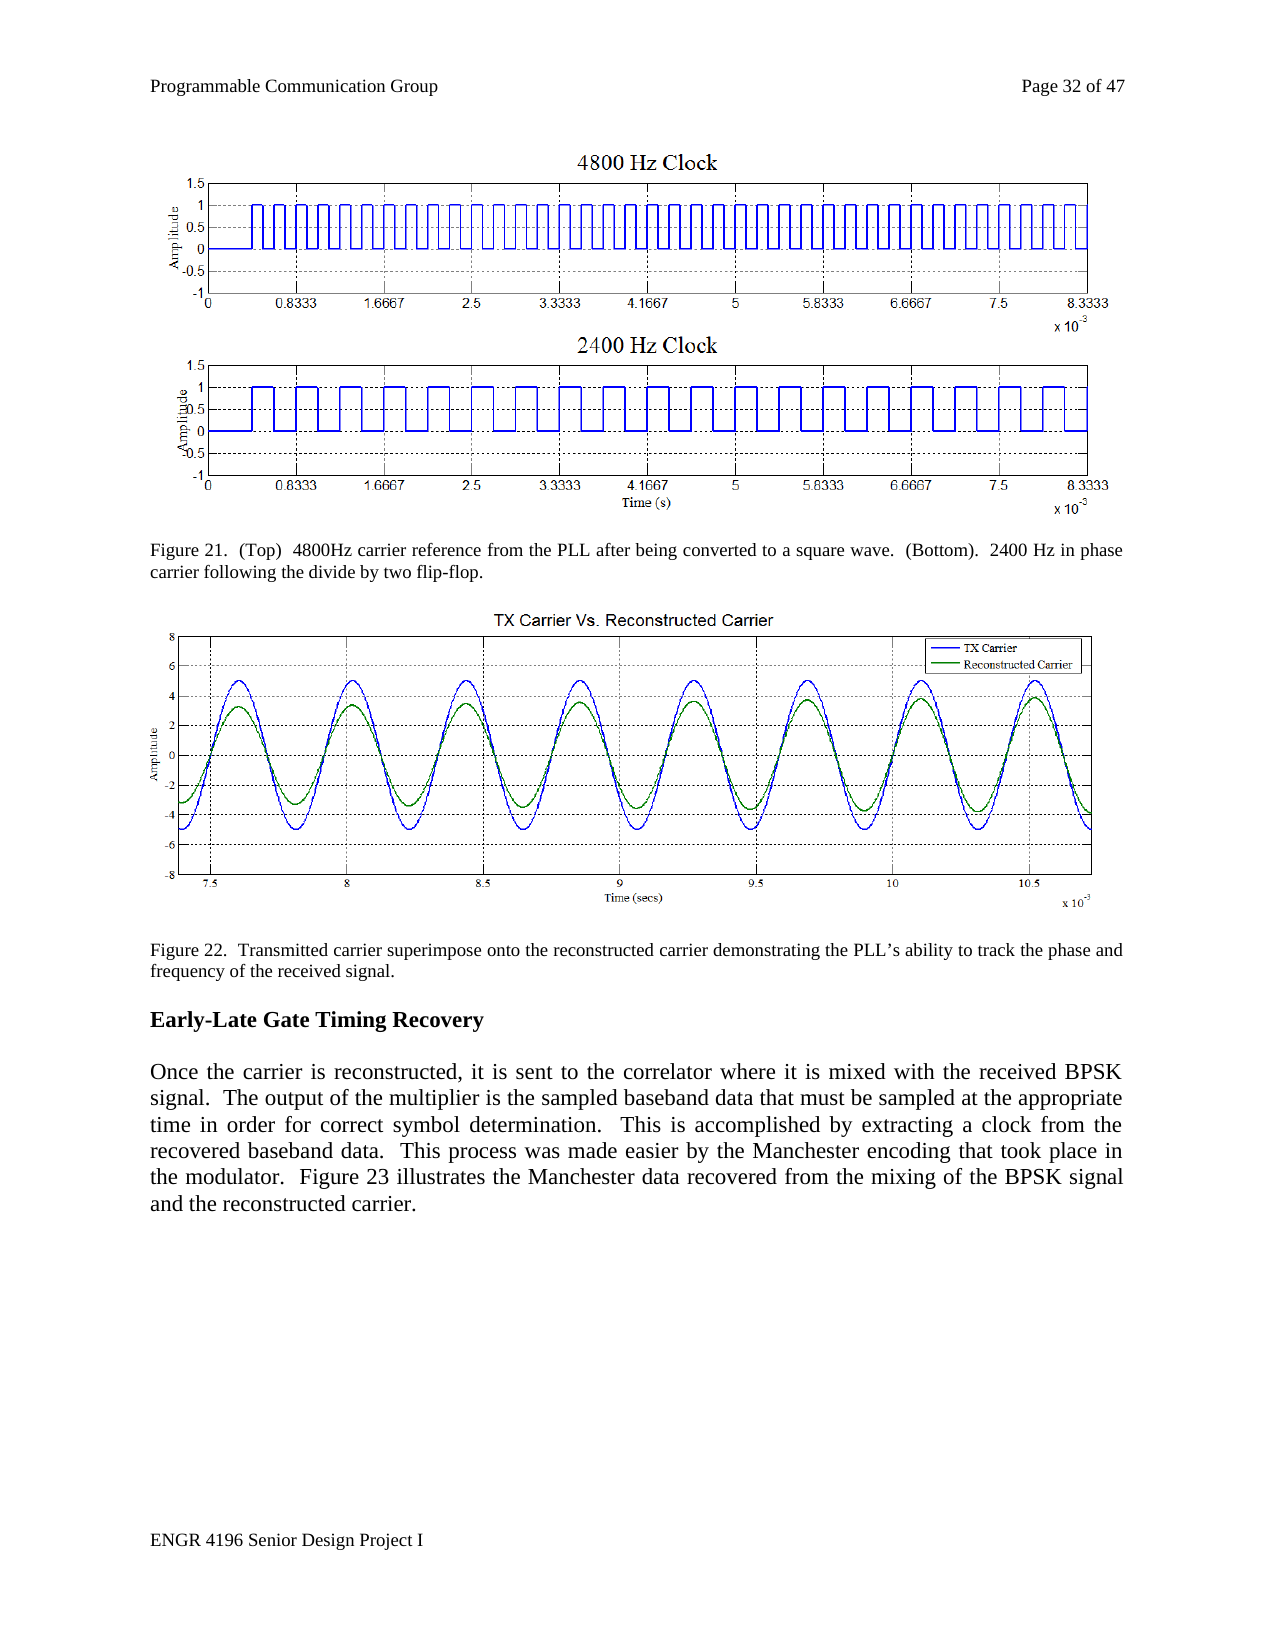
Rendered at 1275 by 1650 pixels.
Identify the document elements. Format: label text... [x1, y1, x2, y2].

text Figure 22. Transmitted carrier superimpose onto the reconstructed carrier demonstrating the PLL’s ability to track the phase and frequency of the received signal. [150, 938, 1125, 982]
text Early-Late Gate Timing Recovery [150, 1007, 1125, 1033]
text Figure 21. (Top) 4800Hz carrier reference from the PLL after being converted to a square wave. (Bottom). 2400 Hz in phase carrier following the divide by two flip-flop. [150, 539, 1125, 582]
text Once the carrier is reconstructed, it is sent to the correlator where it is mixed with the received BPSK signal. The output of the multiplier is the sampled baseband data that must be sampled at the appropriate time in order for correct symbol determination. This is accomplished by extracting a clock from the recovered baseband data. This process was made easier by the Manchester encoding that took place in the modulator. Figure 23 illustrates the Manchester data recovered from the mixing of the BPSK signal and the reconstructed carrier. [150, 1058, 1125, 1216]
picture [150, 607, 1094, 914]
picture [159, 150, 1116, 514]
